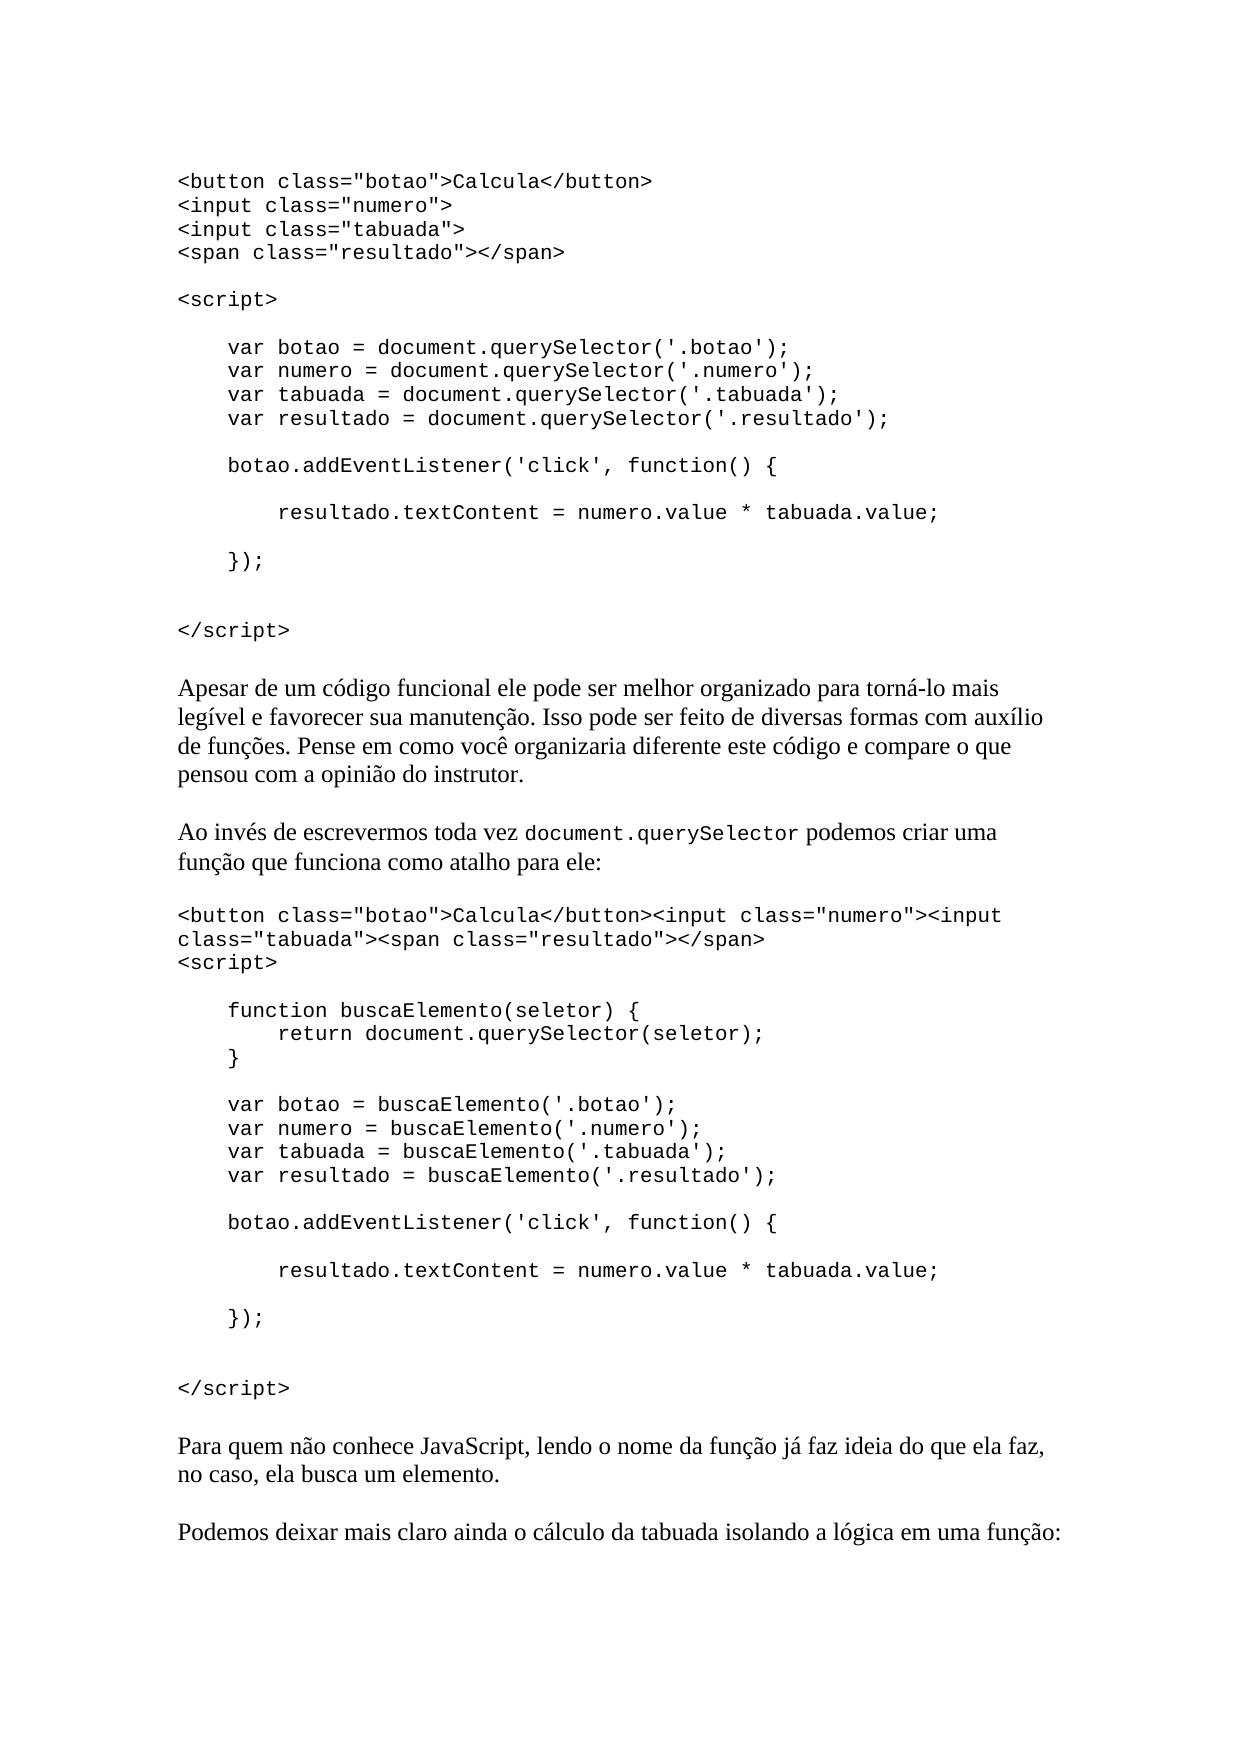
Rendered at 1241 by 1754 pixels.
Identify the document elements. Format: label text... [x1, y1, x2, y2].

text <button class="botao">Calcula</button><input class="numero"><input class="tabuada"><span class="resultado"></span> [177, 905, 1063, 952]
text <input class="tabuada"> [177, 218, 1063, 242]
text <script> [177, 289, 1063, 313]
text Podemos deixar mais claro ainda o cálculo da tabuada isolando a lógica em uma função: [177, 1517, 1063, 1546]
text </script> [177, 621, 1063, 644]
text resultado.textContent = numero.value * tabuada.value; [177, 502, 1063, 526]
text var numero = document.querySelector('.numero'); [177, 360, 1063, 384]
text <button class="botao">Calcula</button> [177, 171, 1063, 195]
text Apesar de um código funcional ele pode ser melhor organizado para torná-lo mais legível e favorecer sua manutenção. Isso pode ser feito de diversas formas com auxílio de funções. Pense em como você organizaria diferente este código e compare o que pensou com a opinião do instrutor. [177, 673, 1063, 788]
text <script> [177, 952, 1063, 976]
text return document.querySelector(seletor); [177, 1023, 1063, 1047]
text <input class="numero"> [177, 195, 1063, 218]
text var numero = buscaElemento('.numero'); [177, 1118, 1063, 1141]
text resultado.textContent = numero.value * tabuada.value; [177, 1260, 1063, 1283]
text botao.addEventListener('click', function() { [177, 455, 1063, 479]
text botao.addEventListener('click', function() { [177, 1212, 1063, 1236]
text var tabuada = buscaElemento('.tabuada'); [177, 1141, 1063, 1165]
text } [177, 1047, 1063, 1071]
text var botao = document.querySelector('.botao'); [177, 337, 1063, 360]
text }); [177, 549, 1063, 573]
text var resultado = buscaElemento('.resultado'); [177, 1165, 1063, 1189]
text var tabuada = document.querySelector('.tabuada'); [177, 384, 1063, 408]
text </script> [177, 1378, 1063, 1402]
text Ao invés de escrevermos toda vez document.querySelector podemos criar uma função que funciona como atalho para ele: [177, 817, 1063, 876]
text function buscaElemento(seletor) { [177, 999, 1063, 1023]
text }); [177, 1307, 1063, 1331]
text <span class="resultado"></span> [177, 242, 1063, 266]
text var resultado = document.querySelector('.resultado'); [177, 408, 1063, 431]
text var botao = buscaElemento('.botao'); [177, 1094, 1063, 1118]
text Para quem não conhece JavaScript, lendo o nome da função já faz ideia do que ela faz, no caso, ela busca um elemento. [177, 1431, 1063, 1488]
